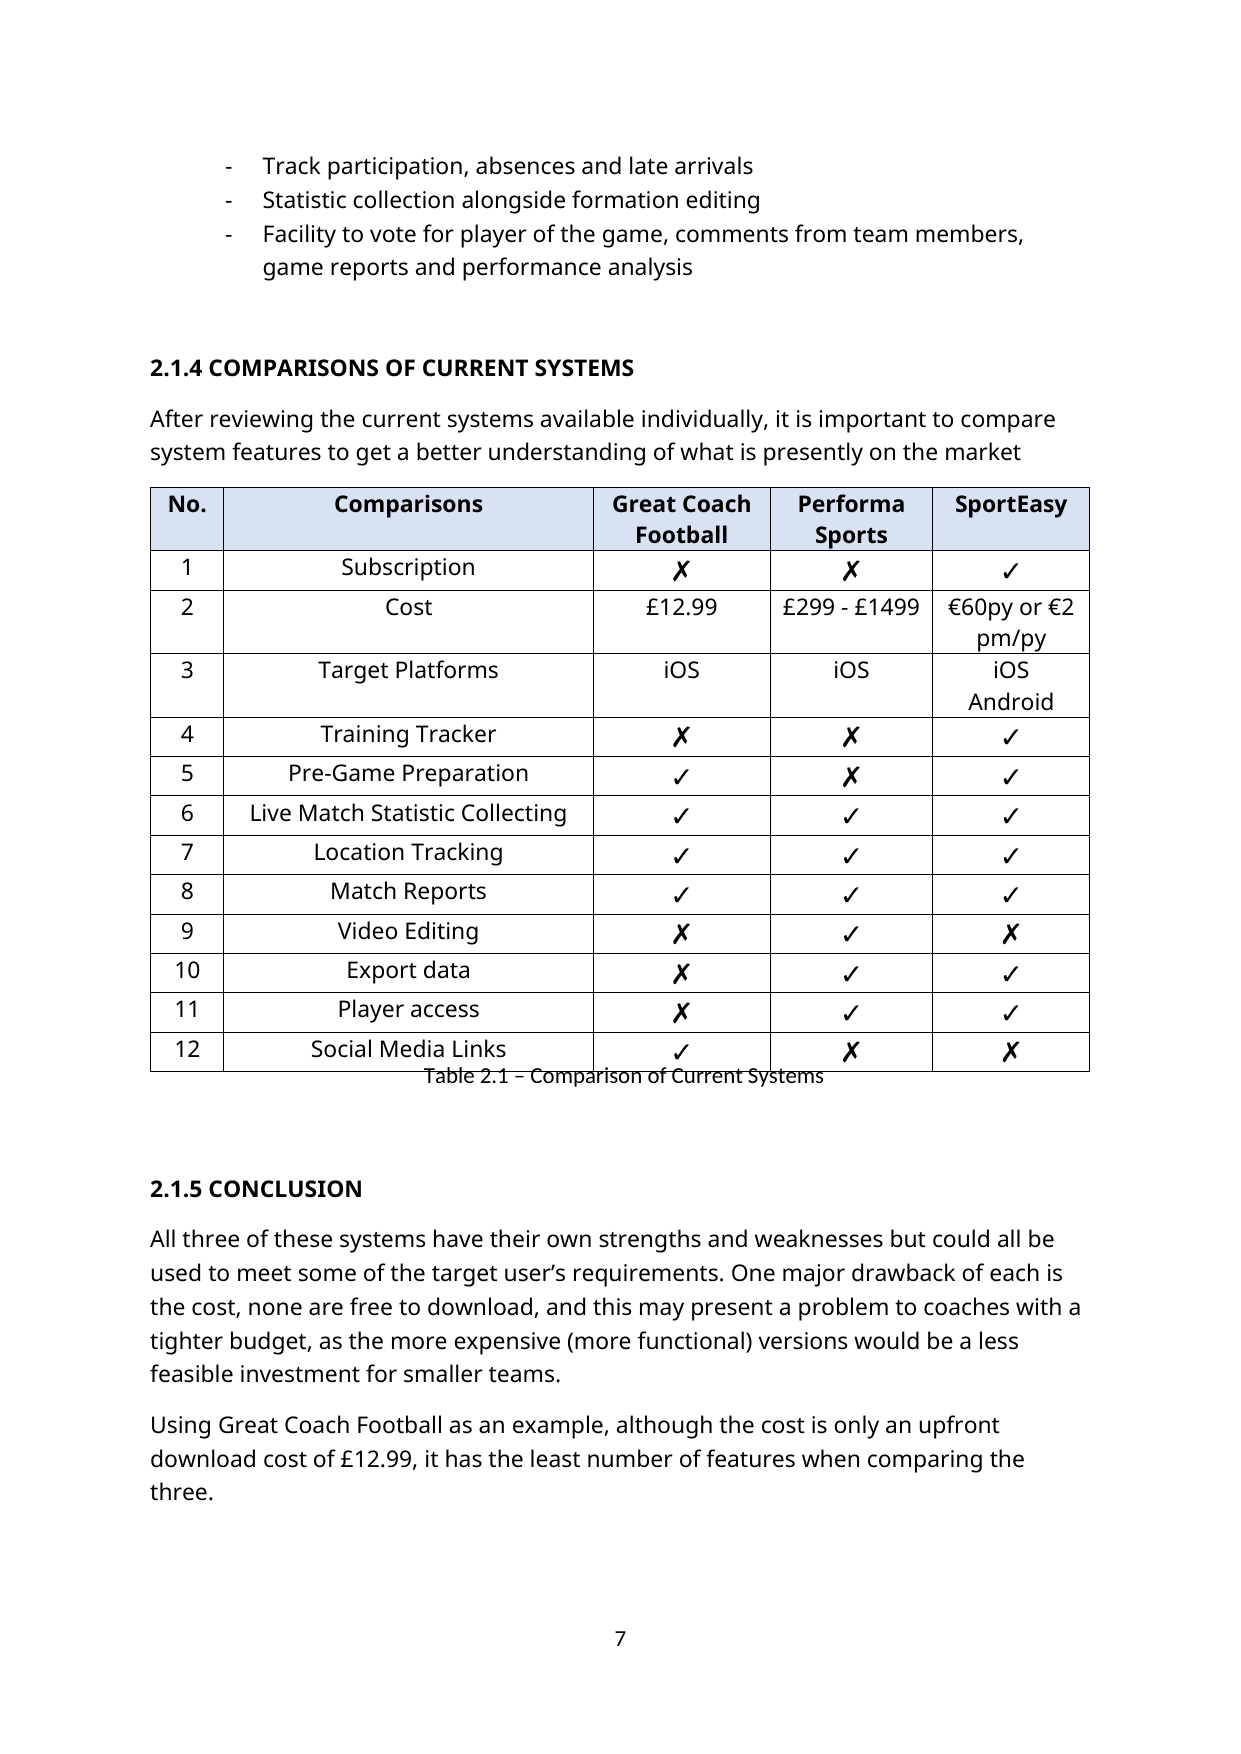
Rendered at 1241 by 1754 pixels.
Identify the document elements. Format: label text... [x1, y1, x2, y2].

table_cell ✓ [933, 718, 1089, 756]
table_cell Player access [224, 993, 593, 1032]
table_cell 4 [151, 718, 223, 756]
table_cell Live Match Statistic Collecting [224, 796, 593, 835]
table_cell iOS [594, 654, 770, 717]
table_cell ✗ [771, 1033, 932, 1071]
text 2.1.5 CONCLUSION [150, 1173, 1090, 1204]
table_cell ✗ [594, 718, 770, 756]
table_header SportEasy [933, 488, 1089, 550]
table_cell Social Media Links [224, 1033, 593, 1071]
table_cell ✗ [594, 915, 770, 953]
table_cell 11 [151, 993, 223, 1032]
table_cell ✓ [933, 796, 1089, 835]
table_cell Pre-Game Preparation [224, 757, 593, 795]
text All three of these systems have their own strengths and weaknesses but could all be used to meet some of the target user’s requirements. One major drawback of each is the cost, none are free to download, and this may present a problem to coaches with a tighter budget, as the more expensive (more functional) versions would be a less feasible investment for smaller teams. [150, 1223, 1090, 1389]
table_cell ✗ [771, 718, 932, 756]
text After reviewing the current systems available individually, it is important to compare system features to get a better understanding of what is presently on the market [150, 402, 1090, 467]
table_cell 12 [151, 1033, 223, 1071]
table_cell ✓ [933, 836, 1089, 874]
table_cell 7 [151, 836, 223, 874]
table_header Great Coach Football [594, 488, 770, 550]
table_cell ✗ [594, 954, 770, 992]
table_cell ✓ [771, 796, 932, 835]
table_cell Subscription [224, 551, 593, 589]
table_cell ✓ [933, 954, 1089, 992]
table_cell 3 [151, 654, 223, 717]
table_cell ✗ [594, 551, 770, 589]
table_cell Training Tracker [224, 718, 593, 756]
list Track participation, absences and late arrivals [225, 150, 1090, 181]
table_cell ✓ [594, 1033, 770, 1071]
table_cell ✗ [771, 757, 932, 795]
text Using Great Coach Football as an example, although the cost is only an upfront download cost of £12.99, it has the least number of features when comparing the three. [150, 1409, 1090, 1507]
table_cell 8 [151, 875, 223, 913]
list Facility to vote for player of the game, comments from team members, game reports and performance analysis [225, 217, 1090, 282]
table_cell Location Tracking [224, 836, 593, 874]
table_cell Export data [224, 954, 593, 992]
table_cell ✓ [771, 954, 932, 992]
table_cell iOS [771, 654, 932, 717]
table_cell ✓ [933, 757, 1089, 795]
table_cell ✓ [594, 757, 770, 795]
table_header Performa Sports [771, 488, 932, 550]
table_header Comparisons [224, 488, 593, 550]
table_cell ✓ [771, 836, 932, 874]
table_header No. [151, 488, 223, 550]
table_cell iOS Android [933, 654, 1089, 717]
table_cell 5 [151, 757, 223, 795]
table_cell ✗ [933, 1033, 1089, 1071]
table_cell ✗ [594, 993, 770, 1032]
table_cell ✓ [933, 993, 1089, 1032]
table_cell Target Platforms [224, 654, 593, 717]
list Statistic collection alongside formation editing [225, 184, 1090, 215]
table_cell ✓ [594, 875, 770, 913]
table_cell ✗ [933, 915, 1089, 953]
table_cell 9 [151, 915, 223, 953]
text 2.1.4 COMPARISONS OF CURRENT SYSTEMS [150, 352, 1090, 383]
table_cell ✓ [771, 915, 932, 953]
table_cell ✓ [771, 993, 932, 1032]
table_cell Video Editing [224, 915, 593, 953]
table_cell £12.99 [594, 591, 770, 653]
table_cell Match Reports [224, 875, 593, 913]
table_cell ✓ [771, 875, 932, 913]
table_cell €60py or €2 pm/py [933, 591, 1089, 653]
table_cell £299 - £1499 [771, 591, 932, 653]
table_cell ✓ [594, 836, 770, 874]
table_cell 2 [151, 591, 223, 653]
table_cell 1 [151, 551, 223, 589]
table_cell Cost [224, 591, 593, 653]
table_cell ✓ [594, 796, 770, 835]
table_cell ✗ [771, 551, 932, 589]
table_cell 10 [151, 954, 223, 992]
table_cell ✓ [933, 875, 1089, 913]
table_cell 6 [151, 796, 223, 835]
table_cell ✓ [933, 551, 1089, 589]
